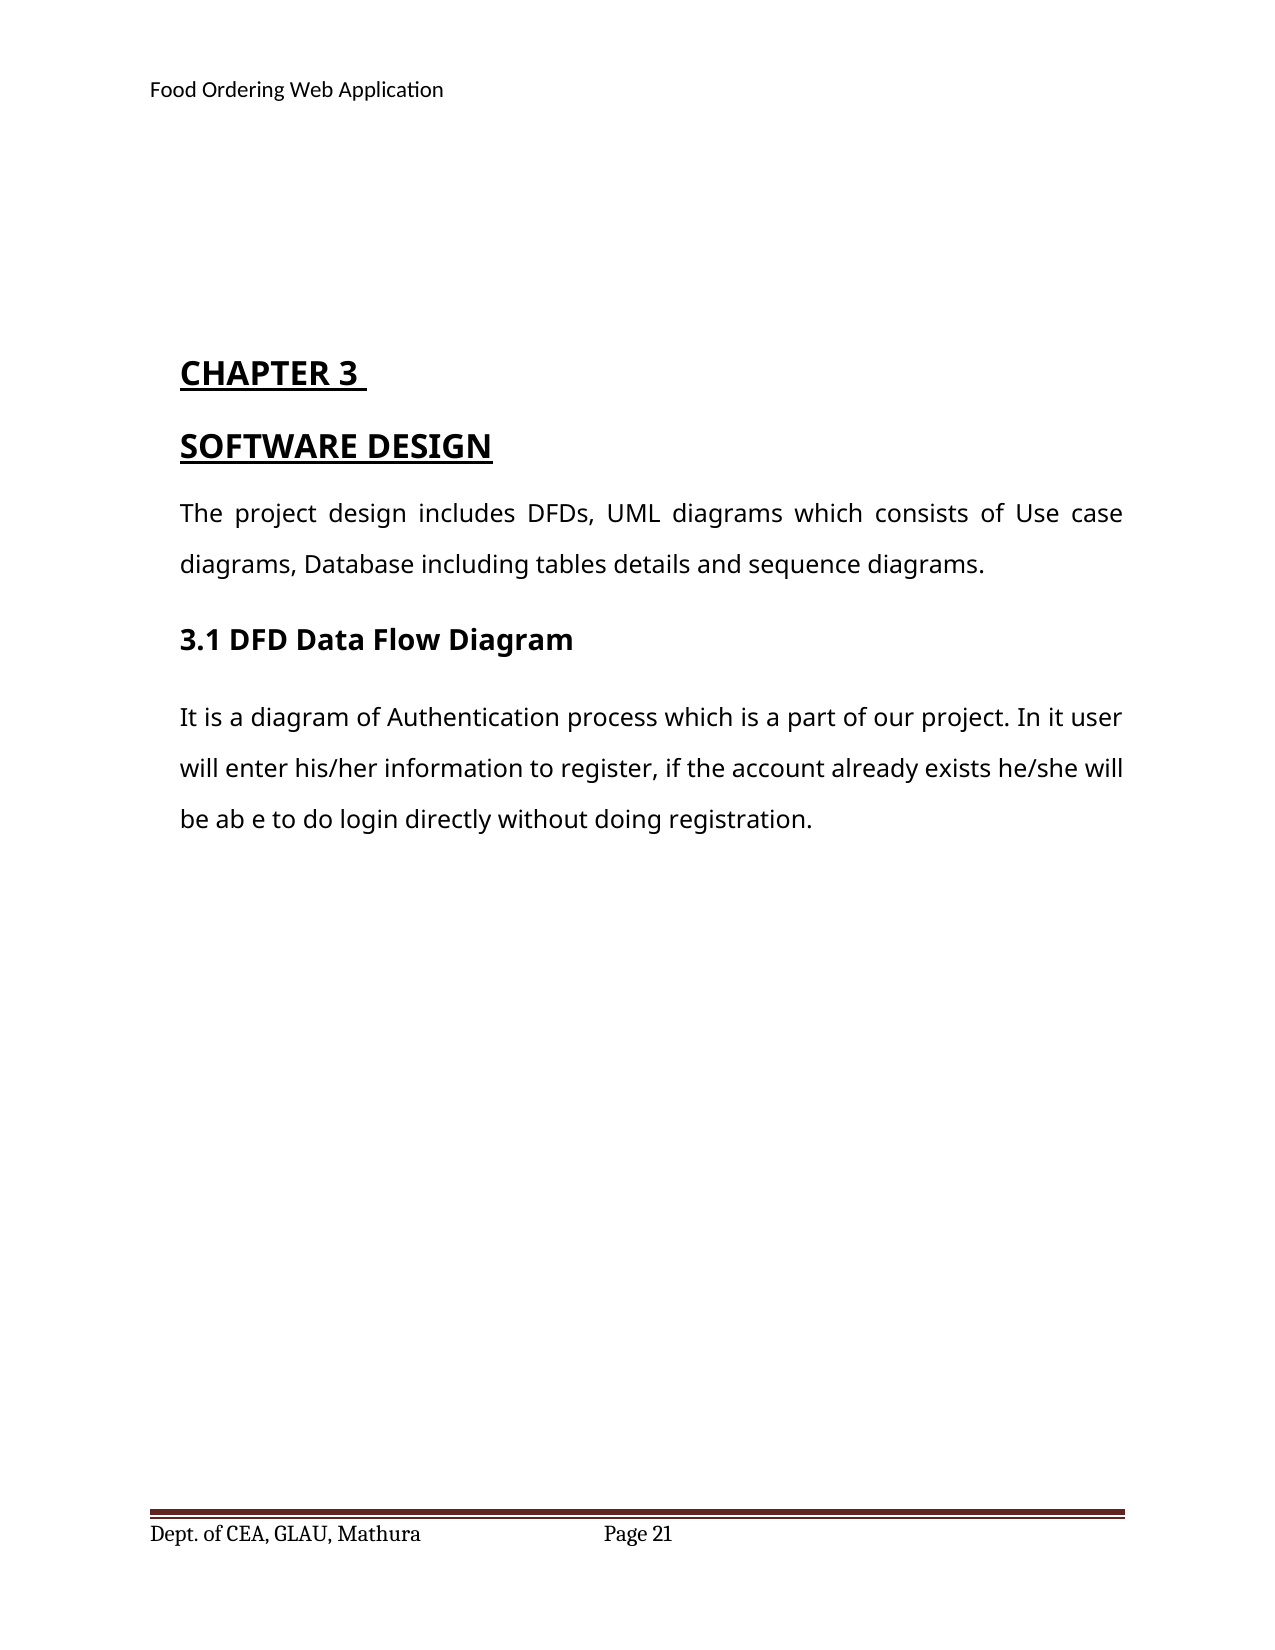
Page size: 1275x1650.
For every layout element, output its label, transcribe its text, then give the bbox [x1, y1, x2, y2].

text SOFTWARE DESIGN [179, 423, 1125, 468]
text 3.1 DFD Data Flow Diagram [179, 619, 1125, 659]
text It is a diagram of Authentication process which is a part of our project. In it user will enter his/her information to register, if the account already exists he/she will be ab e to do login directly without doing registration. [179, 699, 1125, 836]
text CHAPTER 3 [179, 350, 1125, 396]
text The project design includes DFDs, UML diagrams which consists of Use case diagrams, Database including tables details and sequence diagrams. [179, 496, 1125, 581]
